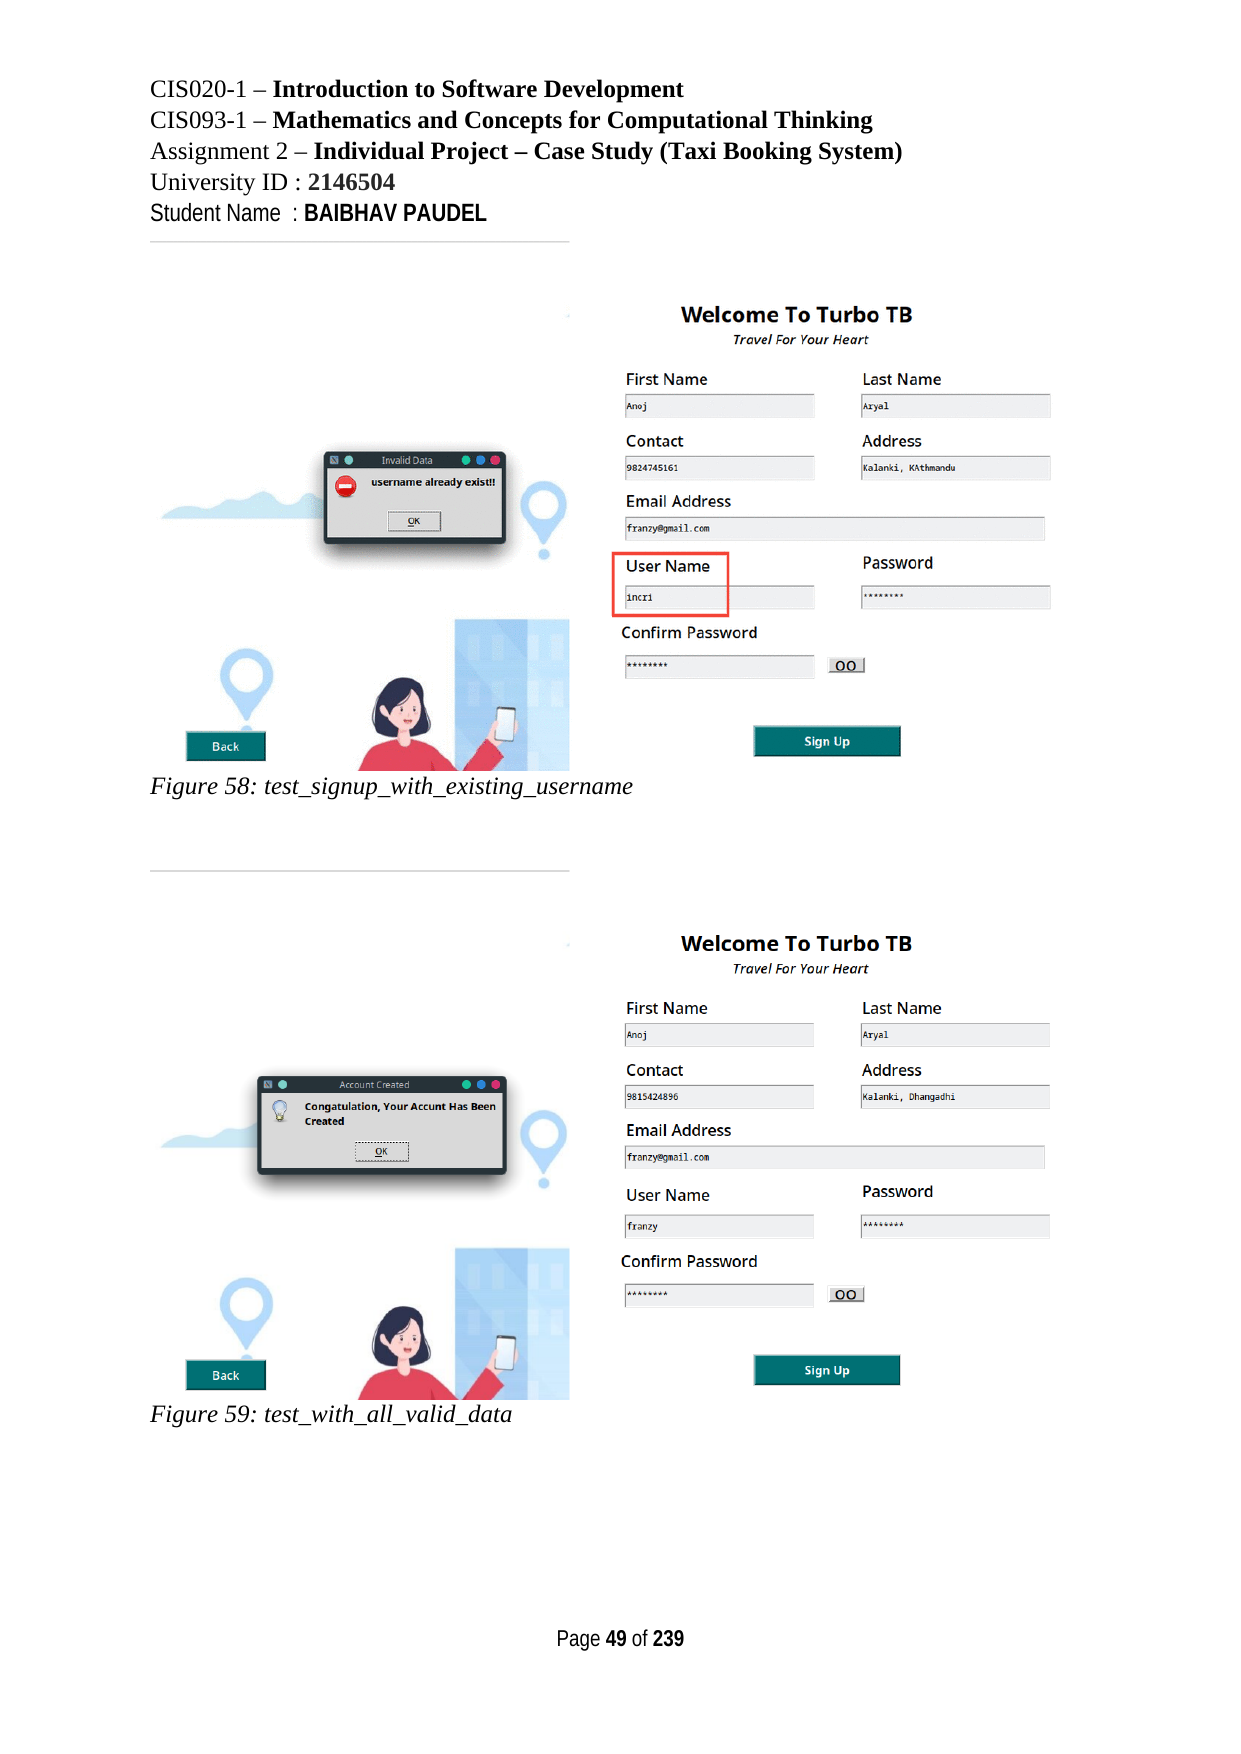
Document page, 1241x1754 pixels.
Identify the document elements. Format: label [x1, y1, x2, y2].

picture [150, 870, 1091, 1400]
picture [150, 241, 1091, 771]
